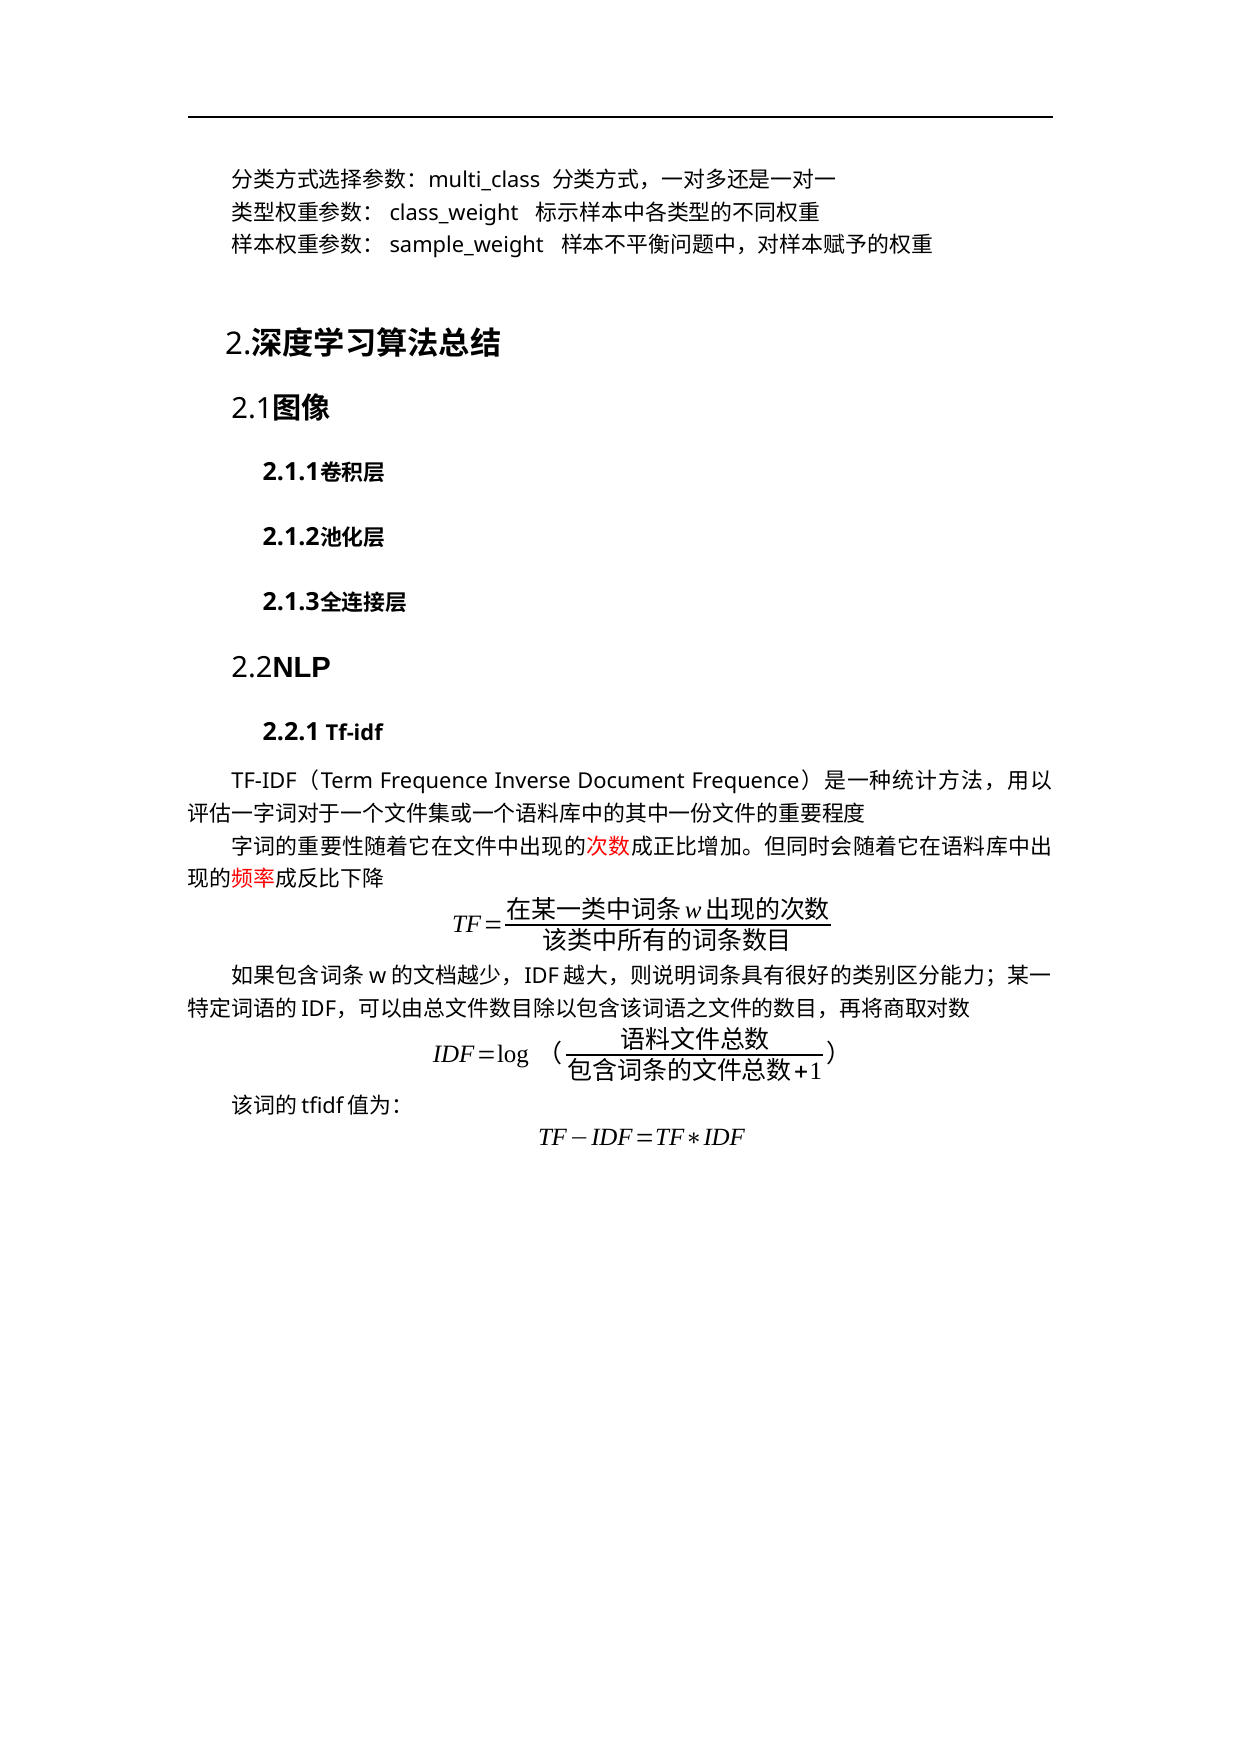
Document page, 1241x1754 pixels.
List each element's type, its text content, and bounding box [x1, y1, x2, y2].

subtitle 图像 [231, 373, 1053, 438]
text 类型权重参数： class_weight 标示样本中各类型的不同权重 [187, 194, 1053, 227]
subtitle 深度学习算法总结 [225, 308, 1053, 373]
text 该词的tfidf值为： [187, 1088, 1053, 1121]
subtitle 全连接层 [262, 568, 1053, 633]
text 分类方式选择参数：multi_class 分类方式，一对多还是一对一 [187, 162, 1053, 194]
subtitle 卷积层 [262, 438, 1053, 503]
subtitle NLP [231, 633, 1053, 698]
text 样本权重参数： sample_weight 样本不平衡问题中，对样本赋予的权重 [187, 227, 1053, 259]
text 字词的重要性随着它在文件中出现的次数成正比增加。但同时会随着它在语料库中出现的频率成反比下降 [187, 828, 1053, 893]
subtitle Tf-idf [262, 698, 1053, 763]
subtitle 池化层 [262, 503, 1053, 568]
text 如果包含词条w的文档越少，IDF越大，则说明词条具有很好的类别区分能力；某一特定词语的IDF，可以由总文件数目除以包含该词语之文件的数目，再将商取对数 [187, 958, 1053, 1023]
text TF-IDF（Term Frequence Inverse Document Frequence）是一种统计方法，用以评估一字词对于一个文件集或一个语料库中的其中一份文件的重要程度 [187, 763, 1053, 828]
